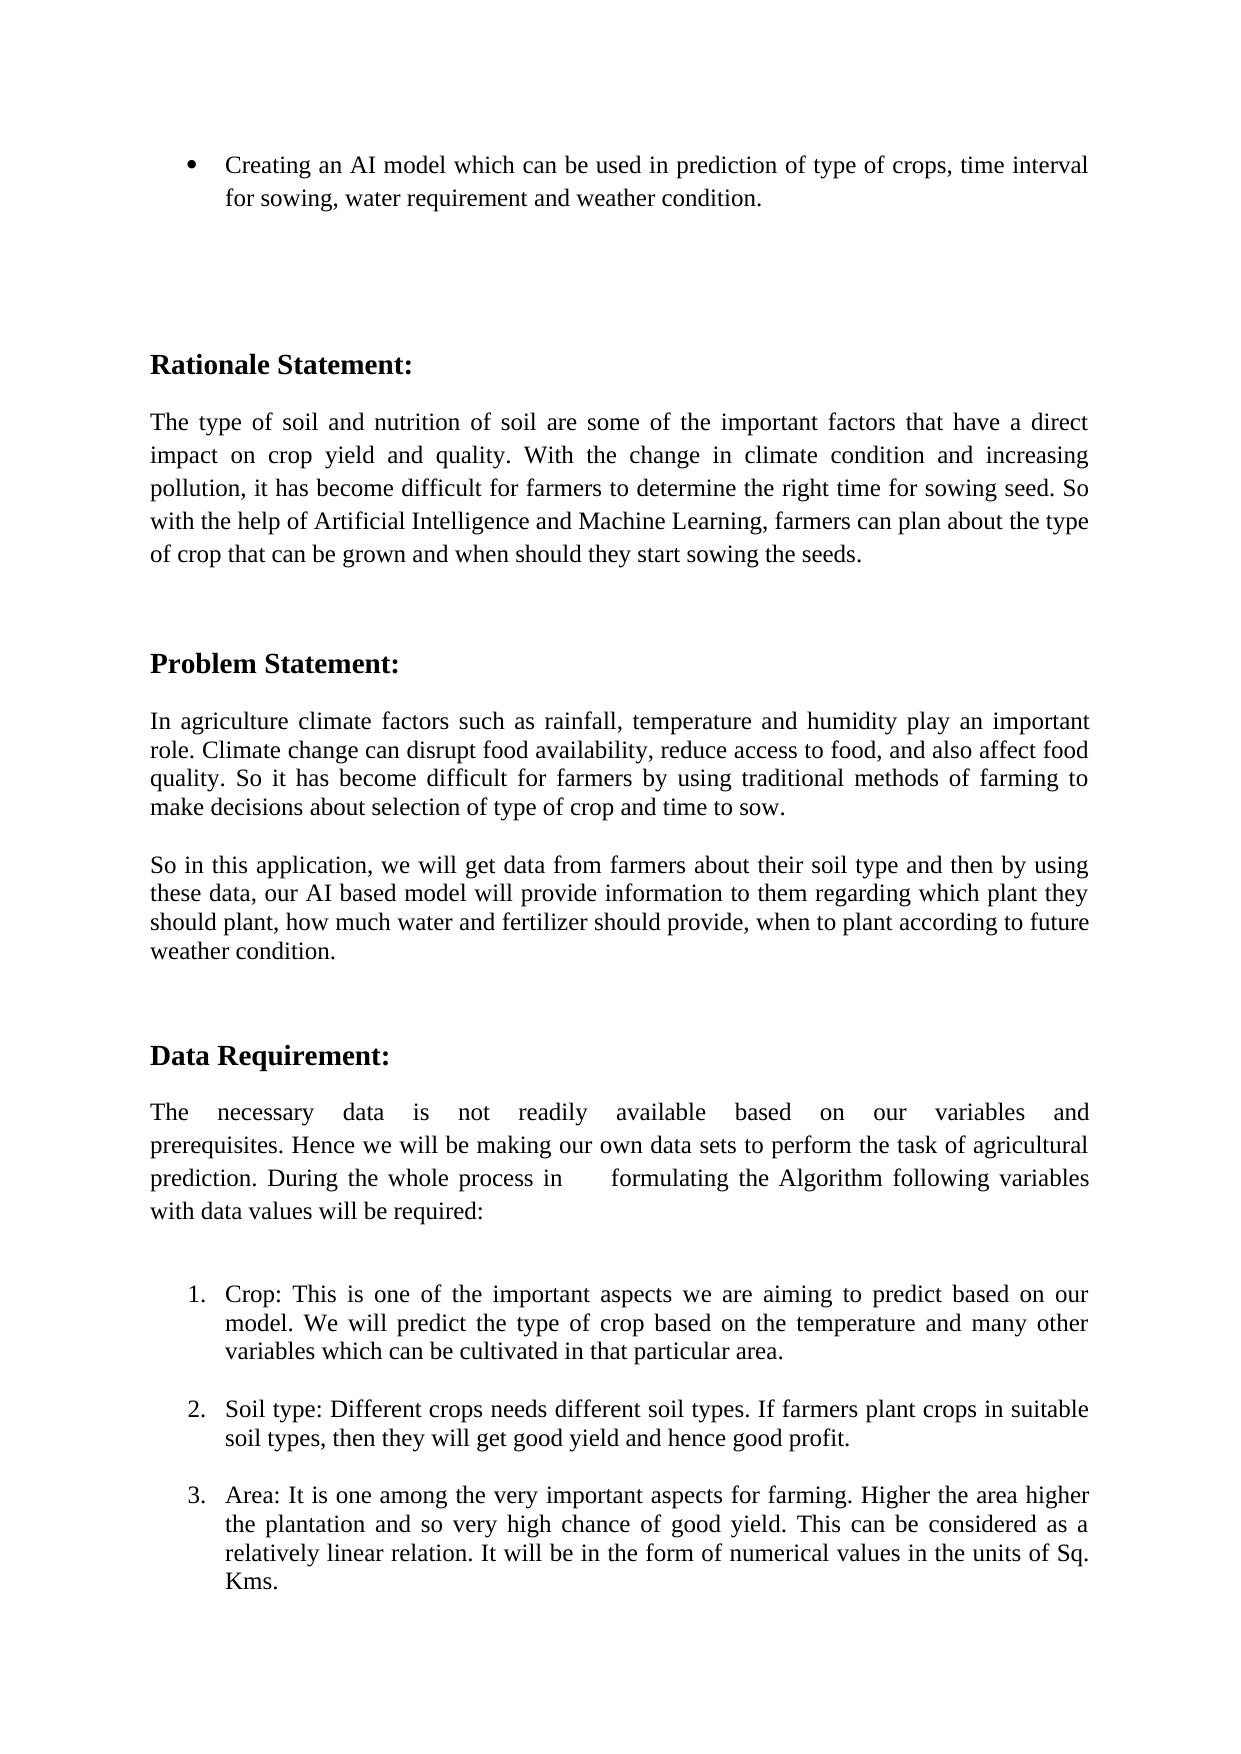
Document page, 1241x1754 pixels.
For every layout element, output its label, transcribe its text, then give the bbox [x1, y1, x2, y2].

list Area: It is one among the very important aspects for farming. Higher the area higher the plantation and so very high chance of good yield. This can be considered as a relatively linear relation. It will be in the form of numerical values in the units of Sq. Kms. [187, 1480, 1090, 1595]
list Crop: This is one of the important aspects we are aiming to predict based on our model. We will predict the type of crop based on the temperature and many other variables which can be cultivated in that particular area. [187, 1279, 1090, 1365]
text So in this application, we will get data from farmers about their soil type and then by using these data, our AI based model will provide information to them regarding which plant they should plant, how much water and fertilizer should provide, when to plant according to future weather condition. [150, 850, 1090, 965]
text The type of soil and nutrition of soil are some of the important factors that have a direct impact on crop yield and quality. With the change in climate condition and increasing pollution, it has become difficult for farmers to determine the right time for sowing seed. So with the help of Artificial Intelligence and Machine Learning, farmers can plan about the type of crop that can be grown and when should they start sowing the seeds. [150, 407, 1090, 568]
list Soil type: Different crops needs different soil types. If farmers plant crops in suitable soil types, then they will get good yield and hence good profit. [187, 1394, 1090, 1451]
text The necessary data is not readily available based on our variables and prerequisites. Hence we will be making our own data sets to perform the task of agricultural prediction. During the whole process in formulating the Algorithm following variables with data values will be required: [150, 1097, 1090, 1225]
text Data Requirement: [150, 1038, 1090, 1071]
text Rationale Statement: [150, 347, 1090, 381]
text Problem Statement: [150, 647, 1090, 680]
text In agriculture climate factors such as rainfall, temperature and humidity play an important role. Climate change can disrupt food availability, reduce access to food, and also affect food quality. So it has become difficult for farmers by using traditional methods of farming to make decisions about selection of type of crop and time to sow. [150, 706, 1090, 821]
list Creating an AI model which can be used in prediction of type of crops, time interval for sowing, water requirement and weather condition. [187, 150, 1090, 212]
